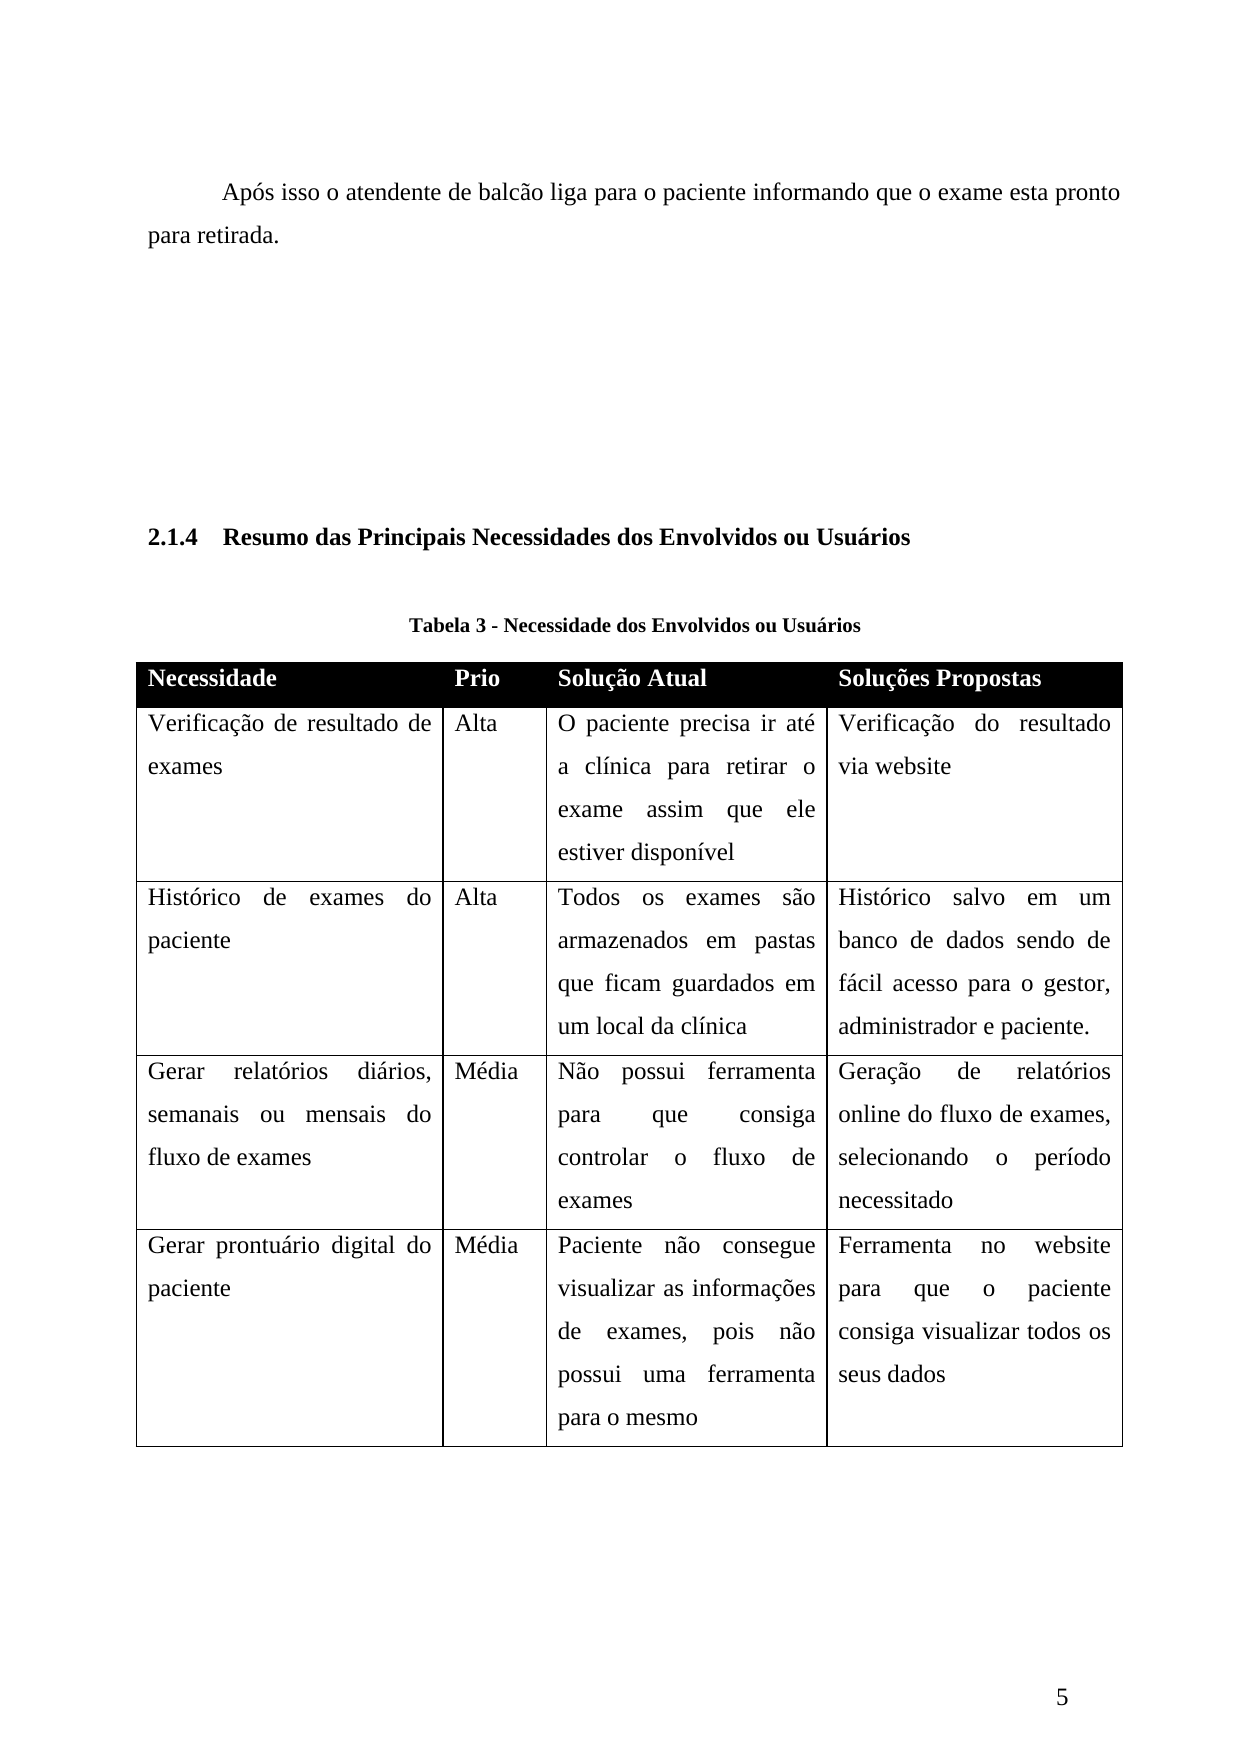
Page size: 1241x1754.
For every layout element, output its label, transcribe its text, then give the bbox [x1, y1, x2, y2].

table_cell Ferramenta no website para que o paciente consiga visualizar todos os seus dados [828, 1230, 1122, 1446]
table_header Soluções Propostas [828, 664, 1122, 707]
table_header Prio [444, 664, 546, 707]
subtitle Resumo das Principais Necessidades dos Envolvidos ou Usuários [148, 522, 1122, 551]
table_cell Paciente não consegue visualizar as informações de exames, pois não possui uma ferramenta para o mesmo [547, 1230, 826, 1446]
text Após isso o atendente de balcão liga para o paciente informando que o exame esta pronto para retirada. [148, 177, 1122, 249]
text Tabela 3 - Necessidade dos Envolvidos ou Usuários [148, 613, 1122, 637]
table_cell Gerar relatórios diários, semanais ou mensais do fluxo de exames [137, 1056, 442, 1228]
table_cell Alta [444, 708, 546, 881]
table_cell Histórico salvo em um banco de dados sendo de fácil acesso para o gestor, administrador e paciente. [828, 882, 1122, 1054]
table_cell Não possui ferramenta para que consiga controlar o fluxo de exames [547, 1056, 826, 1228]
table_cell Histórico de exames do paciente [137, 882, 442, 1054]
table_cell Todos os exames são armazenados em pastas que ficam guardados em um local da clínica [547, 882, 826, 1054]
table_cell Verificação de resultado de exames [137, 708, 442, 881]
table_cell Média [444, 1230, 546, 1446]
table_cell Geração de relatórios online do fluxo de exames, selecionando o período necessitado [828, 1056, 1122, 1228]
table_cell Verificação do resultado via website [828, 708, 1122, 881]
table_header Necessidade [137, 664, 442, 707]
table_cell Gerar prontuário digital do paciente [137, 1230, 442, 1446]
table_header Solução Atual [547, 664, 826, 707]
table_cell Média [444, 1056, 546, 1228]
table_cell Alta [444, 882, 546, 1054]
table_cell O paciente precisa ir até a clínica para retirar o exame assim que ele estiver disponível [547, 708, 826, 881]
